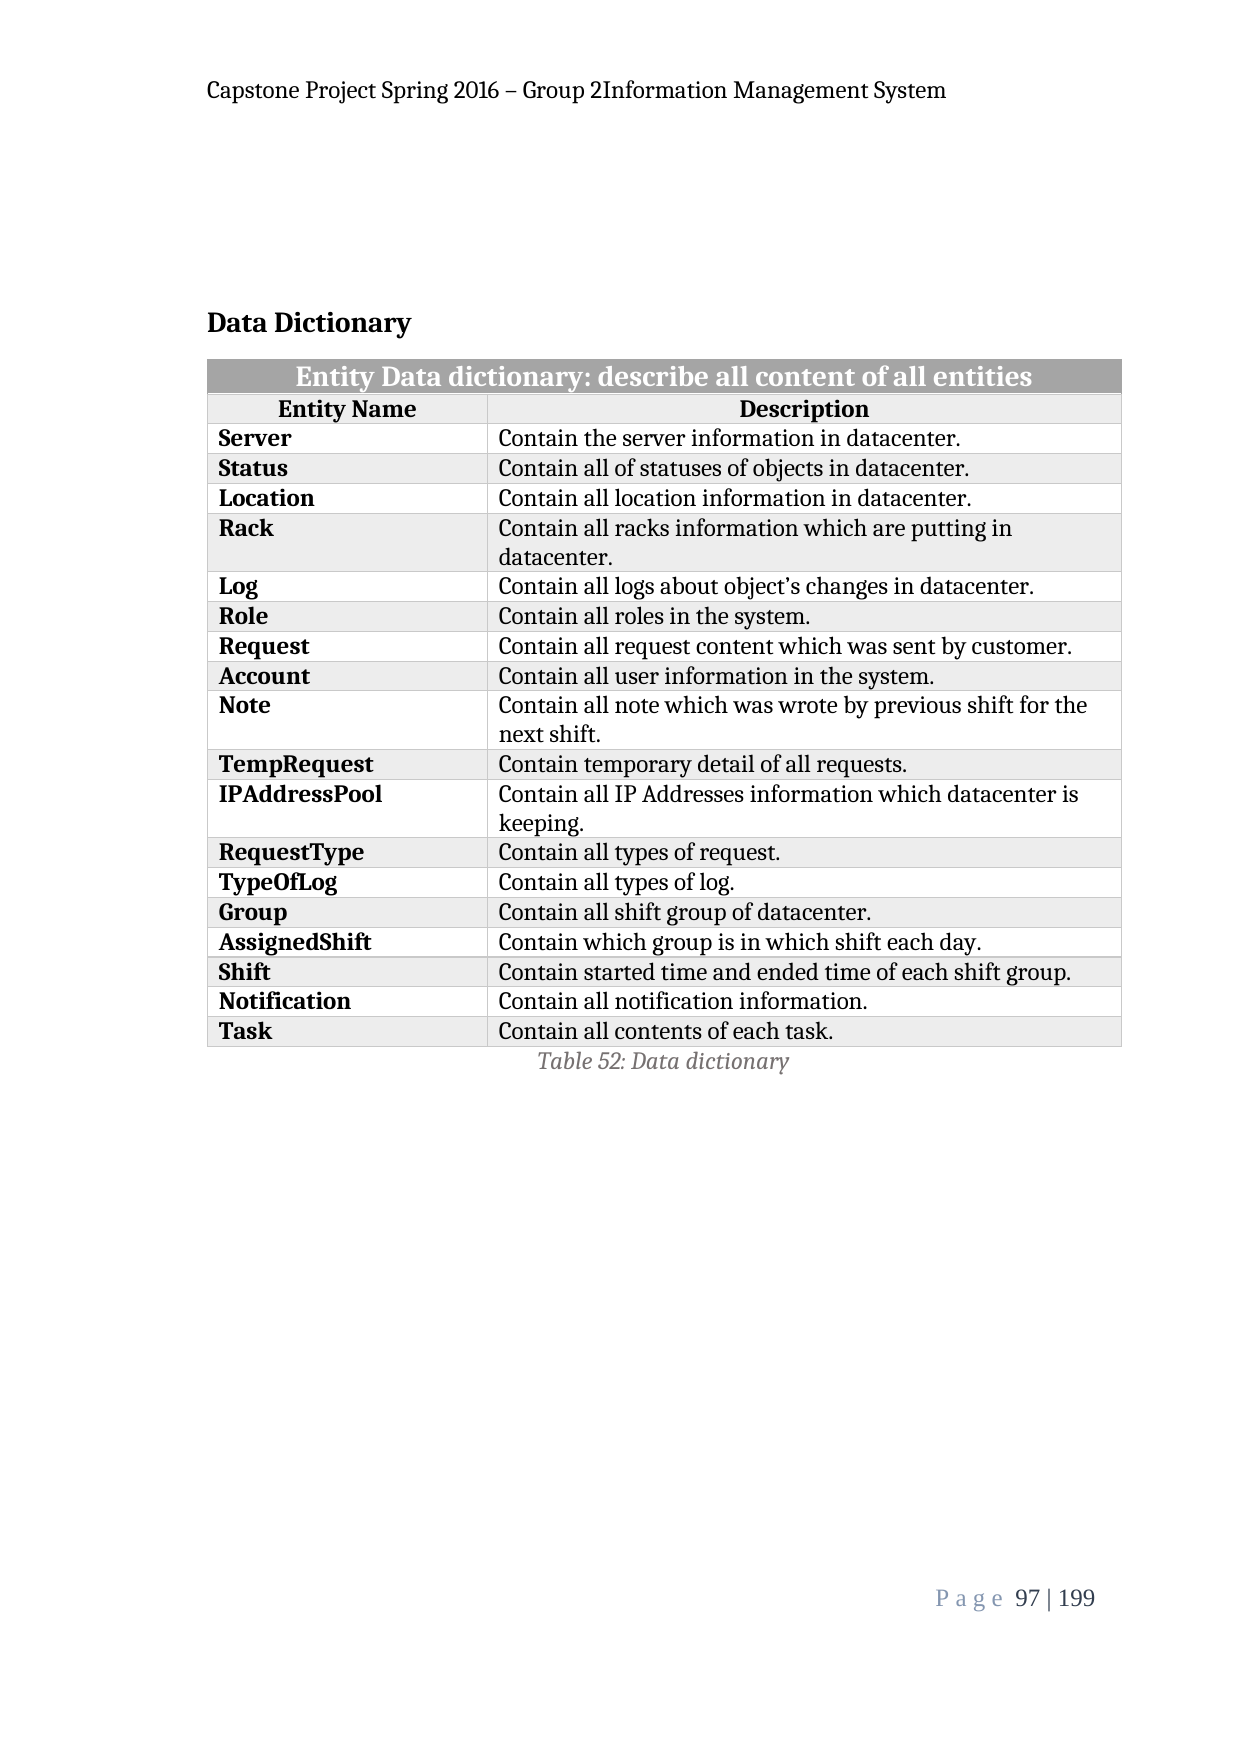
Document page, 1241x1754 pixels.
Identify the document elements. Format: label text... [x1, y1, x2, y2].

table_cell Contain all note which was wrote by previous shift for the next shift. [488, 691, 1121, 749]
table_cell AssignedShift [208, 928, 487, 956]
table_cell IPAddressPool [208, 780, 487, 837]
table_cell Contain the server information in datacenter. [488, 424, 1121, 453]
table_cell Group [208, 898, 487, 927]
table_cell Contain all user information in the system. [488, 662, 1121, 690]
table_cell Contain all request content which was sent by customer. [488, 632, 1121, 661]
table_cell Contain all roles in the system. [488, 602, 1121, 631]
table_cell Description [488, 395, 1121, 423]
table_cell Contain all types of log. [488, 868, 1121, 897]
table_cell TypeOfLog [208, 868, 487, 897]
table_cell Request [208, 632, 487, 661]
table_cell Contain all of statuses of objects in datacenter. [488, 454, 1121, 483]
table_cell Account [208, 662, 487, 690]
table_cell Log [208, 572, 487, 601]
table_cell Shift [208, 958, 487, 986]
table_cell Status [208, 454, 487, 483]
table_cell Contain all notification information. [488, 987, 1121, 1016]
table_cell TempRequest [208, 750, 487, 779]
table_cell Contain all location information in datacenter. [488, 484, 1121, 513]
table_cell Location [208, 484, 487, 513]
table_cell Notification [208, 987, 487, 1016]
table_cell Contain all types of request. [488, 838, 1121, 867]
table_cell Contain all logs about object’s changes in datacenter. [488, 572, 1121, 601]
table_cell Role [208, 602, 487, 631]
table_cell Contain all racks information which are putting in datacenter. [488, 514, 1121, 571]
text Data Dictionary [207, 306, 1122, 340]
table_cell Contain temporary detail of all requests. [488, 750, 1121, 779]
table_cell Contain all shift group of datacenter. [488, 898, 1121, 927]
table_cell Server [208, 424, 487, 453]
table_cell Rack [208, 514, 487, 571]
table_cell Contain all IP Addresses information which datacenter is keeping. [488, 780, 1121, 837]
table_cell Contain all contents of each task. [488, 1017, 1121, 1046]
table_cell Entity Name [208, 395, 487, 423]
table_cell Contain started time and ended time of each shift group. [488, 958, 1121, 986]
table_header Entity Data dictionary: describe all content of all entities [208, 360, 1121, 393]
table_cell Contain which group is in which shift each day. [488, 928, 1121, 956]
table_cell RequestType [208, 838, 487, 867]
table_cell Note [208, 691, 487, 749]
table_cell Task [208, 1017, 487, 1046]
